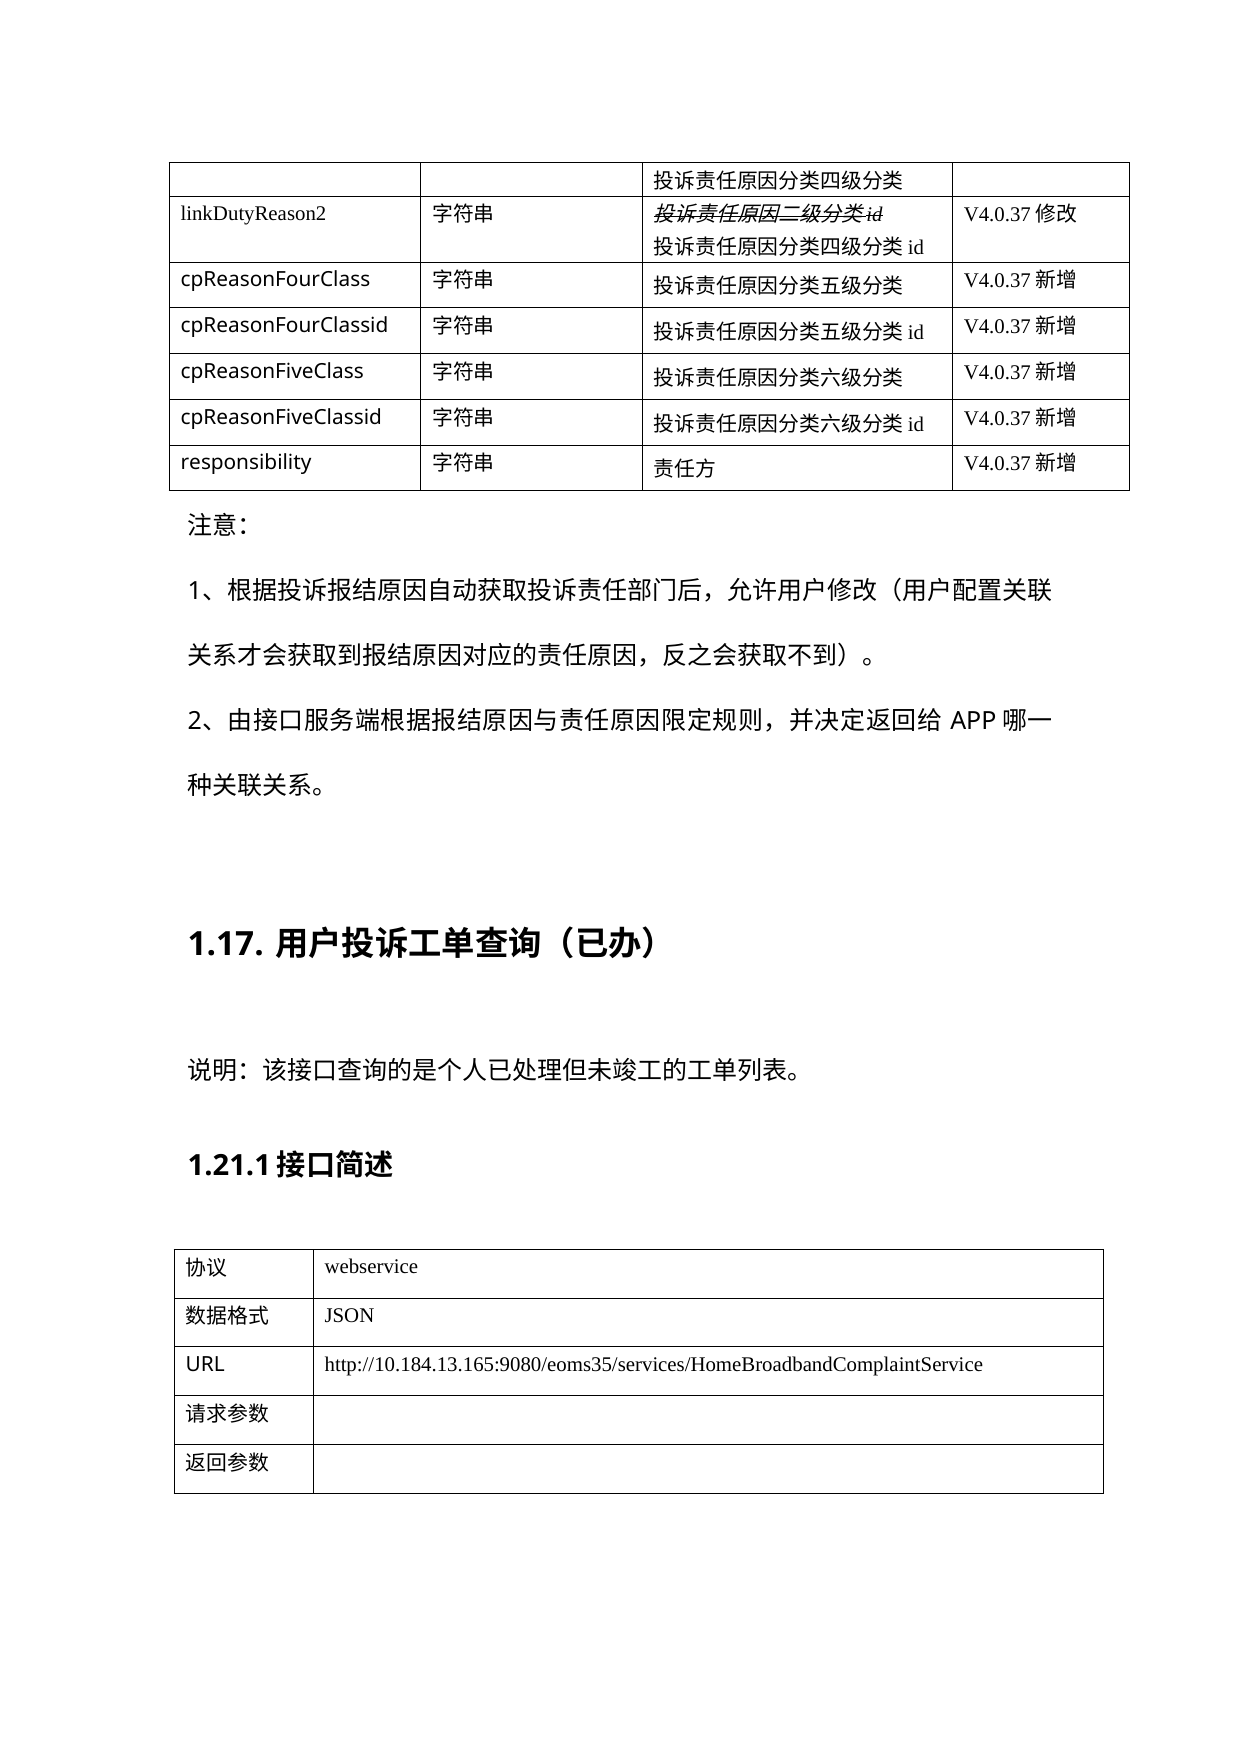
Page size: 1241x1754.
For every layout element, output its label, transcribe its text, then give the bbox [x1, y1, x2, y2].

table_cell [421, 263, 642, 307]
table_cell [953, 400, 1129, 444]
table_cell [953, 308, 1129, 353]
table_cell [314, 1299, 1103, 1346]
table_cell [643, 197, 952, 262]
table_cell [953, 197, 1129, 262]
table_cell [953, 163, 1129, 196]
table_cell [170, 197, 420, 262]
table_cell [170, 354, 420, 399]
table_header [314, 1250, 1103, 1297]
subtitle 1.21.1接口简述 [187, 1130, 1053, 1195]
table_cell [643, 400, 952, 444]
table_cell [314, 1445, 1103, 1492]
text 注意： [187, 491, 1053, 556]
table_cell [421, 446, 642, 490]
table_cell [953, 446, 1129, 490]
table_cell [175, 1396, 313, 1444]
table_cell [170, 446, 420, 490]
text 1、根据投诉报结原因自动获取投诉责任部门后，允许用户修改（用户配置关联关系才会获取到报结原因对应的责任原因，反之会获取不到）。 [187, 556, 1053, 686]
subtitle 用户投诉工单查询（已办） [187, 908, 1053, 973]
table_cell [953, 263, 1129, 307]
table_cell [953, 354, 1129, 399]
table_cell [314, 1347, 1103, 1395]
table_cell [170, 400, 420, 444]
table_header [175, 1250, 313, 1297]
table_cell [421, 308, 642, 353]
text 2、由接口服务端根据报结原因与责任原因限定规则，并决定返回给APP哪一种关联关系。 [187, 686, 1053, 816]
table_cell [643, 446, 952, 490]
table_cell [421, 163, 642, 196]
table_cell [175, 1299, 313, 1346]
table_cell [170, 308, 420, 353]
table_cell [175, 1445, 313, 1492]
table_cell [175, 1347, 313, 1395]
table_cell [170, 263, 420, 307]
text 说明：该接口查询的是个人已处理但未竣工的工单列表。 [187, 1036, 1053, 1101]
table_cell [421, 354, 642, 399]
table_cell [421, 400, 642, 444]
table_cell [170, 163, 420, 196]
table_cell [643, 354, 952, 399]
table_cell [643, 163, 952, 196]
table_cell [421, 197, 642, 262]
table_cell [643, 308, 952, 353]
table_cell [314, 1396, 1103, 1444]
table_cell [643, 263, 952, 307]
